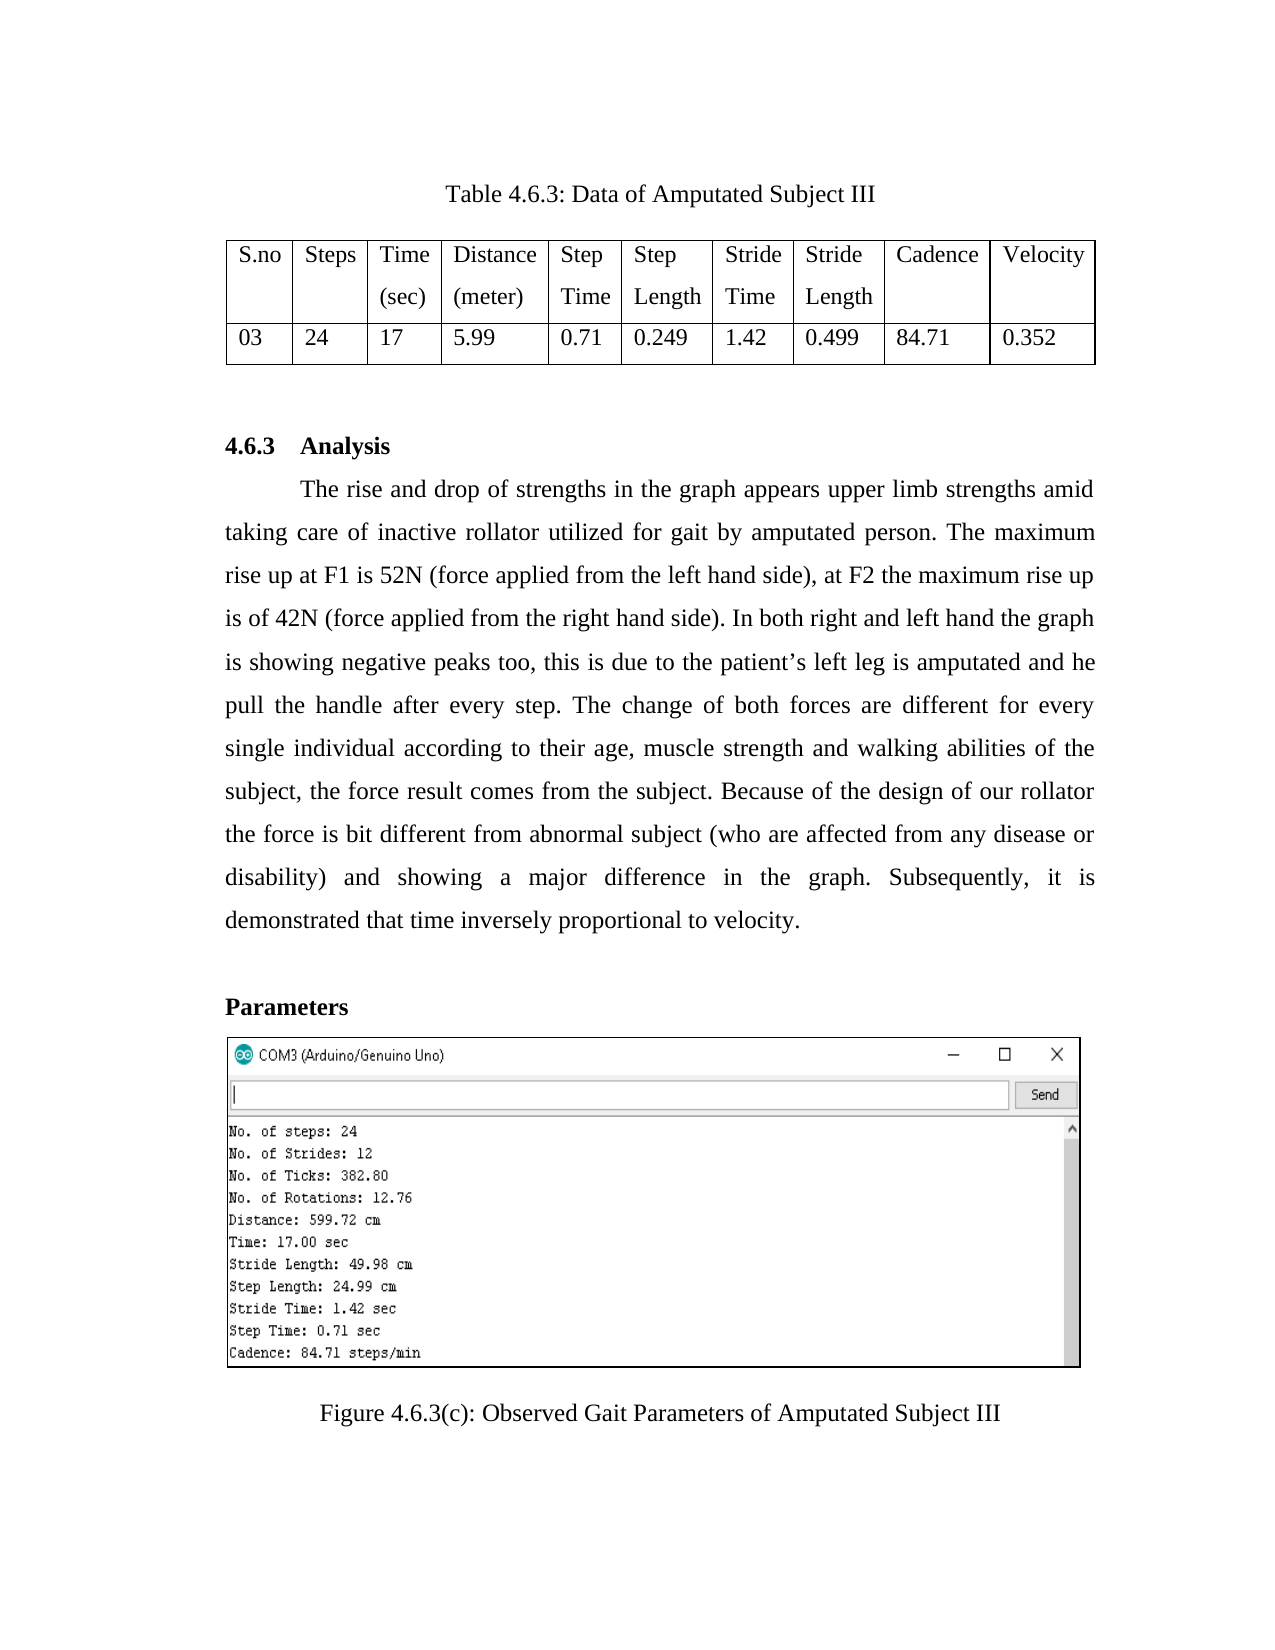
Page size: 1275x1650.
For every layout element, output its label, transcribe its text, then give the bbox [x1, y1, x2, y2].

picture [228, 1044, 1079, 1366]
subtitle Analysis [225, 431, 1181, 460]
table_cell 0.71 [549, 324, 621, 364]
table_header Distance (meter) [442, 241, 548, 322]
table_header S.no [227, 241, 292, 322]
table_header Steps [293, 241, 367, 322]
table_header Step Time [549, 241, 621, 322]
text Table 4.6.3: Data of Amputated Subject III [257, 179, 1064, 208]
table_cell 0.249 [622, 324, 712, 364]
table_cell 24 [293, 324, 367, 364]
table_cell 17 [368, 324, 441, 364]
table_cell 03 [227, 324, 292, 364]
table_header Time (sec) [368, 241, 441, 322]
table_header Cadence [885, 241, 989, 322]
table_header Stride Length [794, 241, 884, 322]
table_header Velocity [991, 241, 1094, 322]
subtitle Parameters [225, 992, 1181, 1021]
text The rise and drop of strengths in the graph appears upper limb strengths amid taking care of inactive rollator utilized for gait by amputated person. The maximum rise up at F1 is 52N (force applied from the left hand side), at F2 the maximum rise up is of 42N (force applied from the right hand side). In both right and left hand the graph is showing negative peaks too, this is due to the patient’s left leg is amputated and he pull the handle after every step. The change of both forces are different for every single individual according to their age, muscle strength and walking abilities of the subject, the force result comes from the subject. Because of the design of our rollator the force is bit different from abnormal subject (who are affected from any disease or disability) and showing a major difference in the graph. Subsequently, it is demonstrated that time inversely proportional to velocity. [225, 474, 1095, 934]
table_cell 0.499 [794, 324, 884, 364]
table_cell 1.42 [713, 324, 793, 364]
table_header Step Length [622, 241, 712, 322]
text Figure 4.6.3(c): Observed Gait Parameters of Amputated Subject III [257, 1398, 1064, 1427]
table_cell 0.352 [991, 324, 1094, 364]
table_cell 5.99 [442, 324, 548, 364]
table_header Stride Time [713, 241, 793, 322]
table_cell 84.71 [885, 324, 989, 364]
